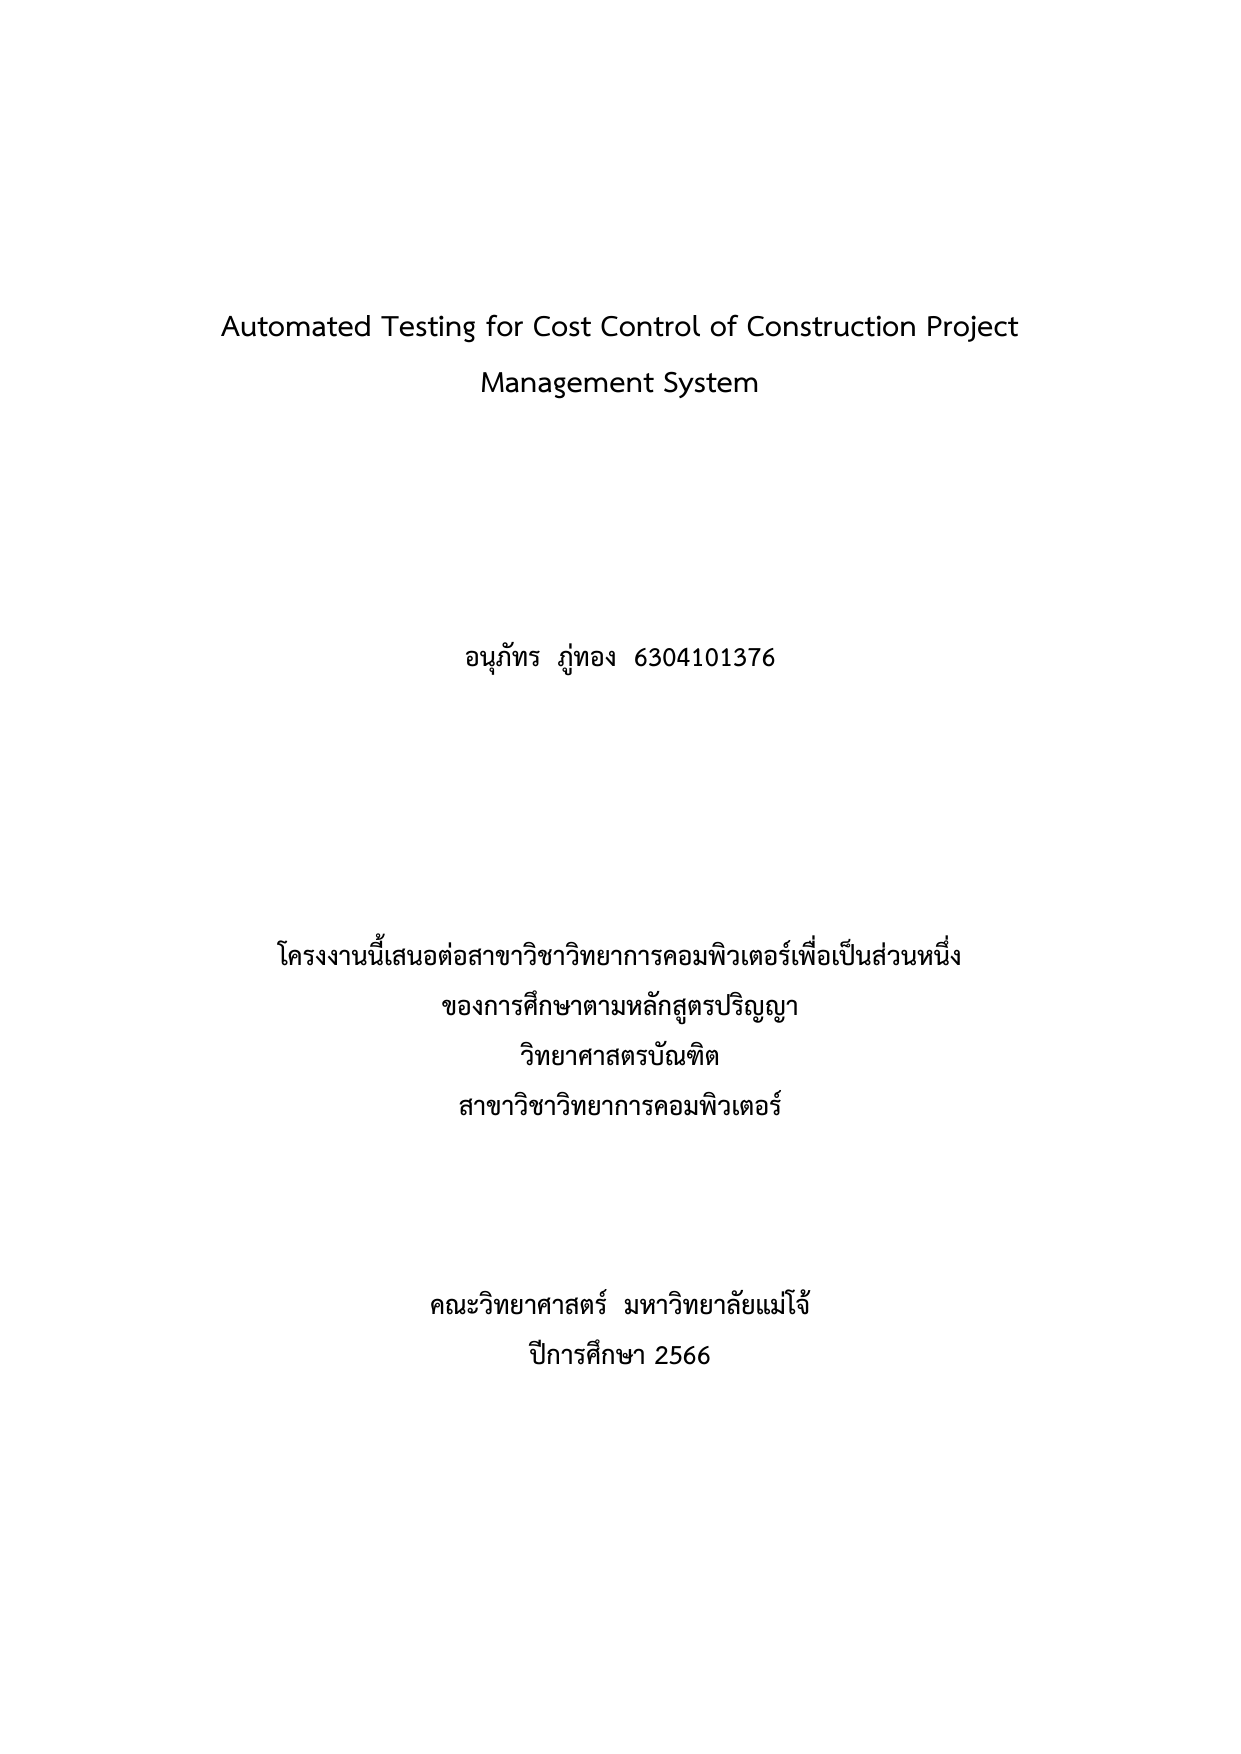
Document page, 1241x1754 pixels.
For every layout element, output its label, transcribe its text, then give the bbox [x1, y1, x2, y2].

text อนุภัทร ภู่ทอง 6304101376 [187, 633, 1053, 683]
text โครงงานนี้เสนอต่อสาขาวิชาวิทยาการคอมพิวเตอร์เพื่อเป็นส่วนหนึ่ง [187, 932, 1053, 982]
text วิทยาศาสตรบัณฑิต [187, 1032, 1053, 1082]
text คณะวิทยาศาสตร์ มหาวิทยาลัยแม่โจ้ [187, 1282, 1053, 1332]
text ปีการศึกษา 2566 [187, 1332, 1053, 1382]
text สาขาวิชาวิทยาการคอมพิวเตอร์ [187, 1082, 1053, 1132]
text Automated Testing for Cost Control of Construction Project Management System [187, 300, 1053, 411]
text ของการศึกษาตามหลักสูตรปริญญา [187, 982, 1053, 1032]
